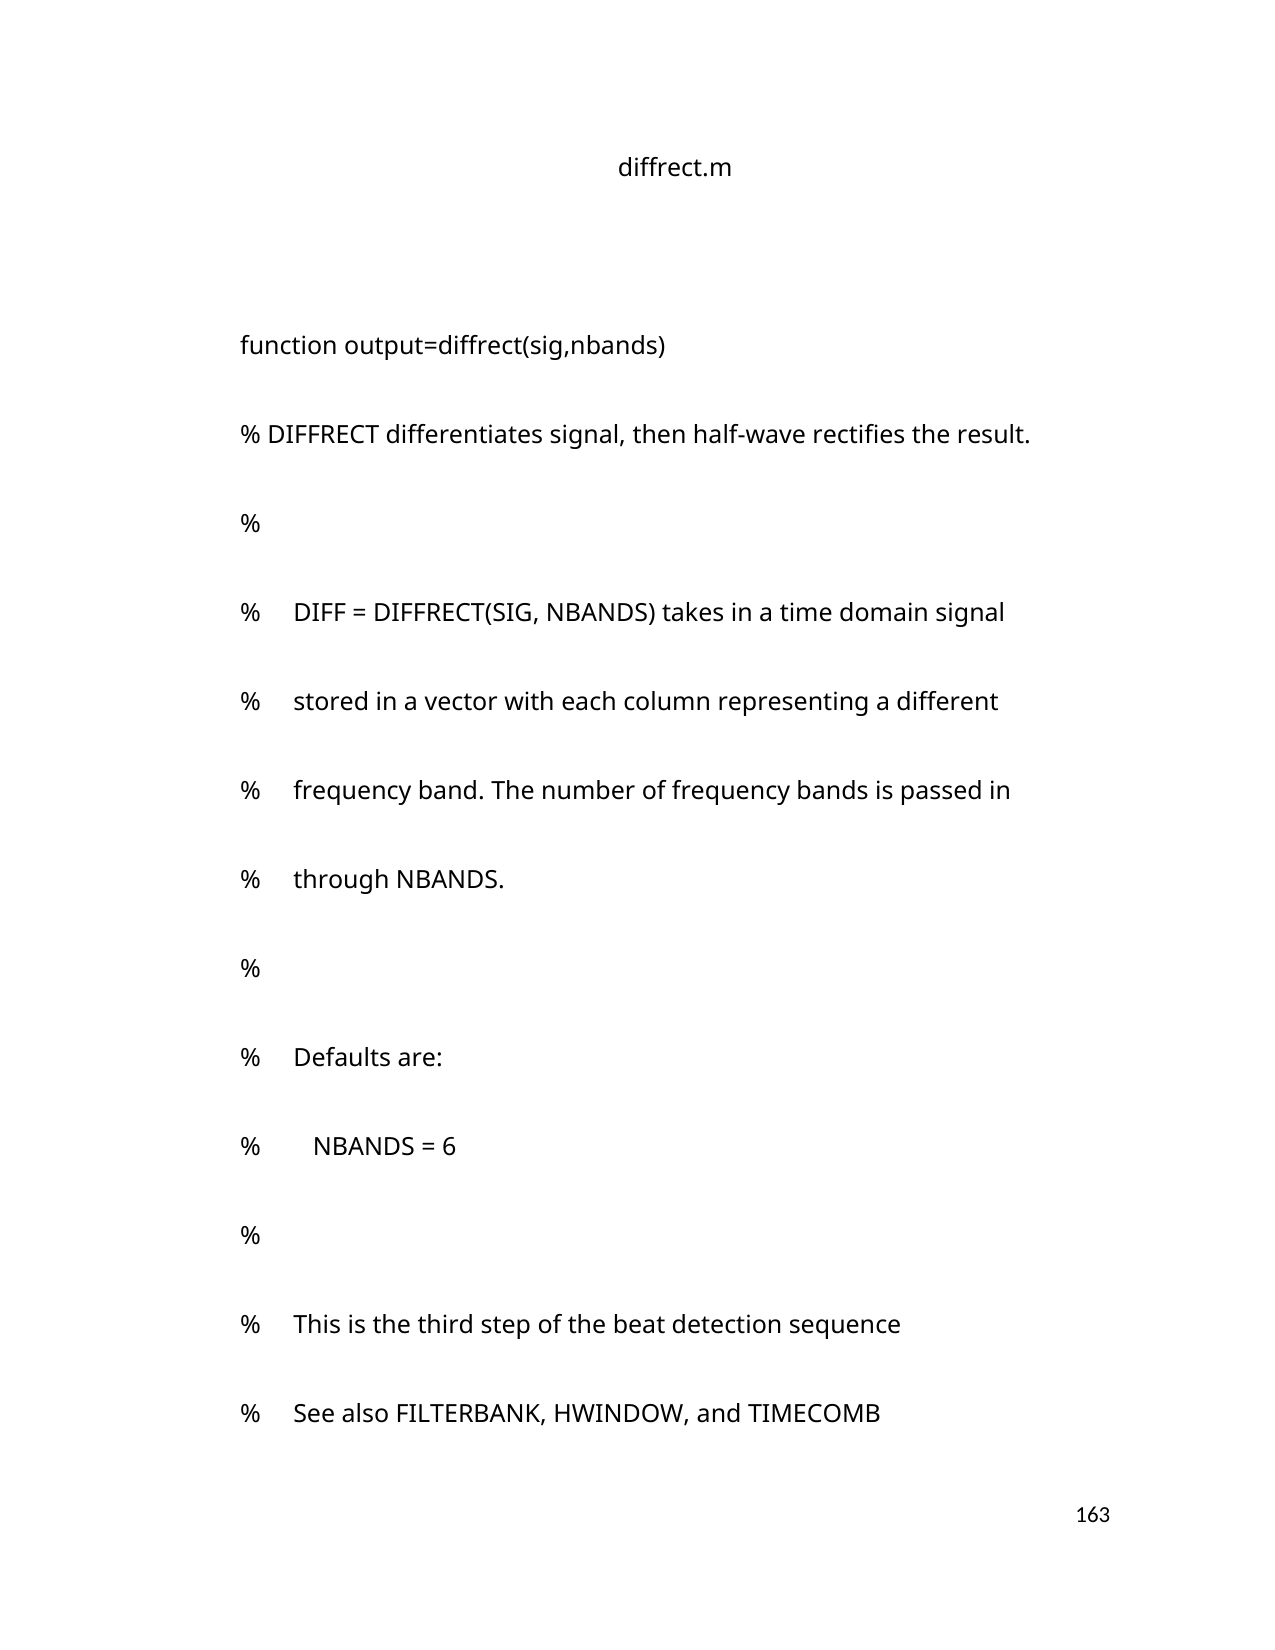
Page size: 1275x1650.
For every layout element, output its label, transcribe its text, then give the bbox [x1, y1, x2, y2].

text % DIFFRECT differentiates signal, then half-wave rectifies the result. [240, 417, 1110, 451]
text % frequency band. The number of frequency bands is passed in [240, 773, 1110, 807]
text % [240, 506, 1110, 540]
text % NBANDS = 6 [240, 1128, 1110, 1163]
text % [240, 951, 1110, 985]
text % [240, 1217, 1110, 1252]
text % See also FILTERBANK, HWINDOW, and TIMECOMB [240, 1395, 1110, 1429]
text % DIFF = DIFFRECT(SIG, NBANDS) takes in a time domain signal [240, 595, 1110, 629]
text % Defaults are: [240, 1039, 1110, 1074]
text % through NBANDS. [240, 862, 1110, 896]
text % This is the third step of the beat detection sequence [240, 1306, 1110, 1341]
text % stored in a vector with each column representing a different [240, 684, 1110, 718]
text function output=diffrect(sig,nbands) [240, 328, 1110, 362]
text diffrect.m [240, 150, 1110, 184]
